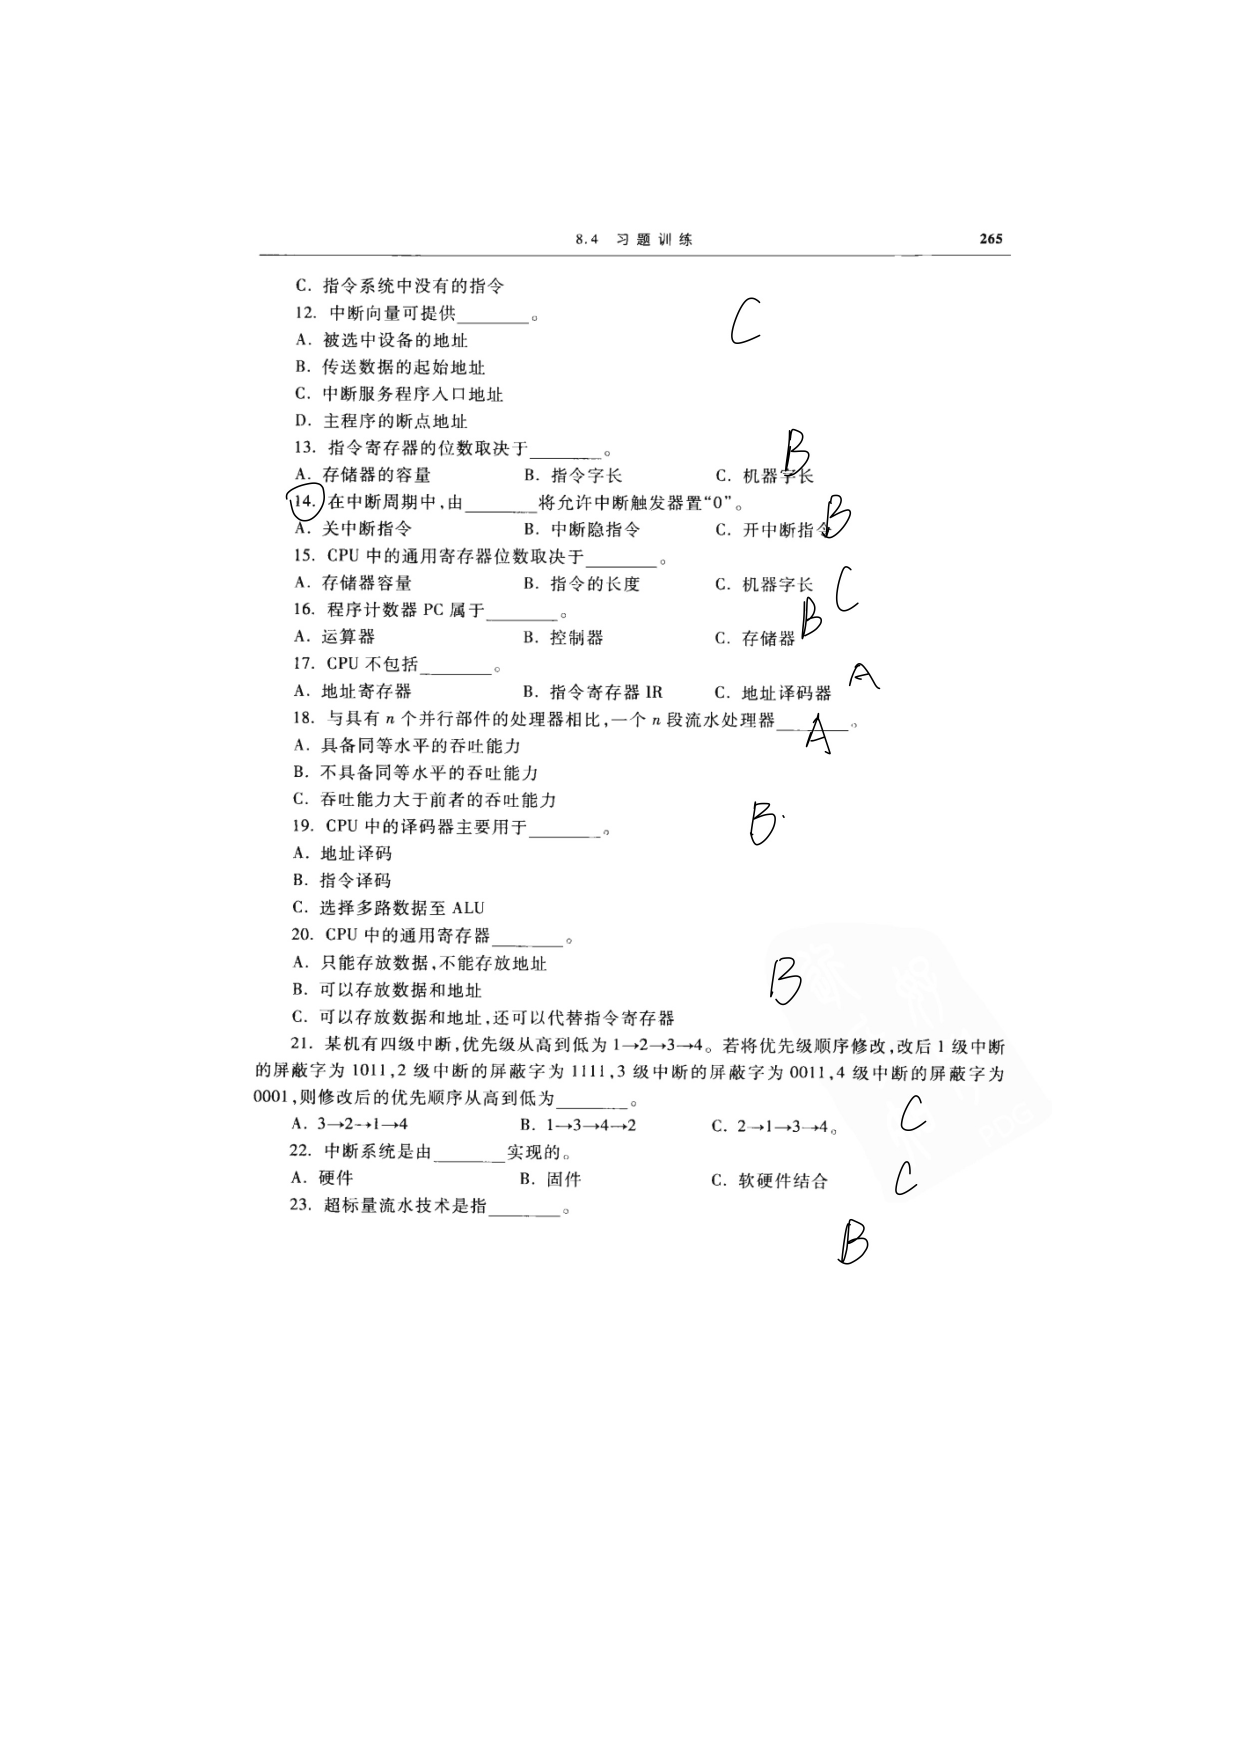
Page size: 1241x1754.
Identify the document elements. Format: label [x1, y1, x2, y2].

picture [187, 162, 1052, 1333]
